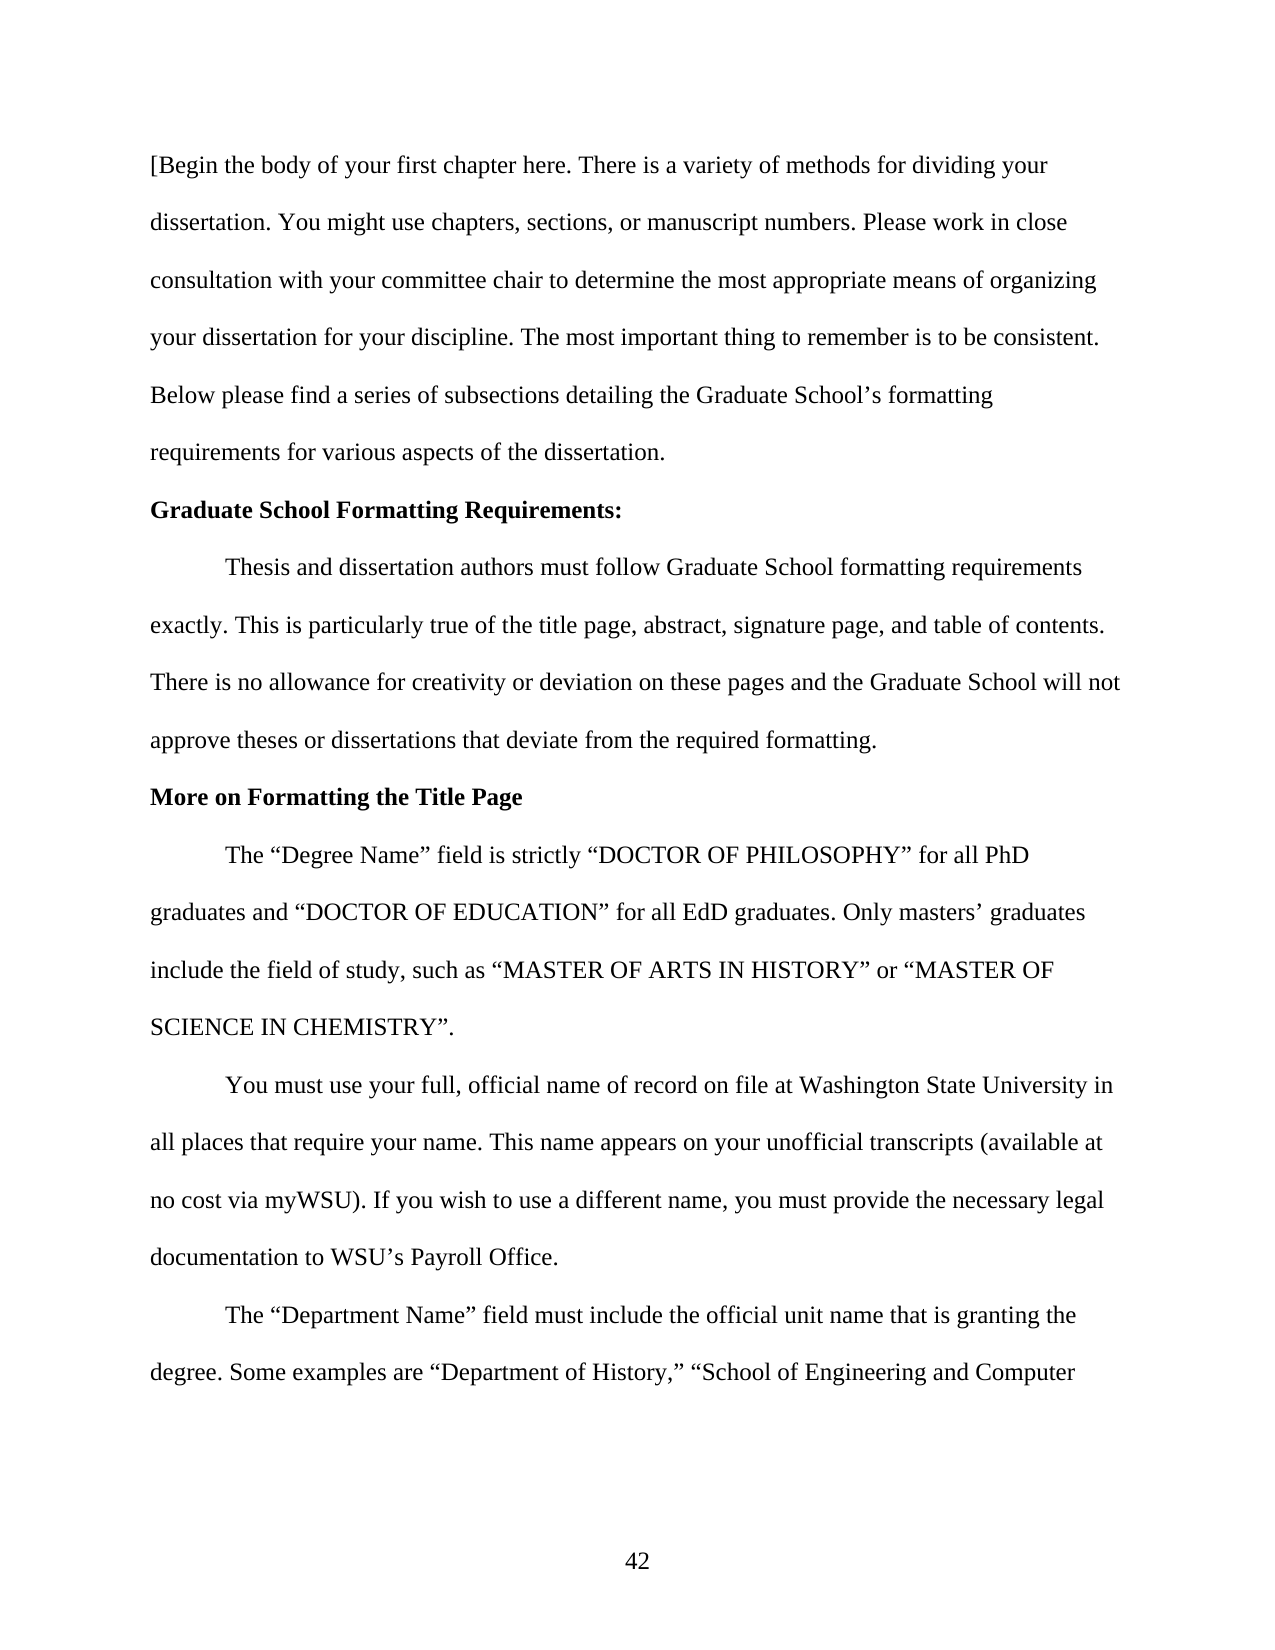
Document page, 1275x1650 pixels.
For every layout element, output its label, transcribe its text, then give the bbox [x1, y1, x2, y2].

text The “Degree Name” field is strictly “DOCTOR OF PHILOSOPHY” for all PhD graduates and “DOCTOR OF EDUCATION” for all EdD graduates. Only masters’ graduates include the field of study, such as “MASTER OF ARTS IN HISTORY” or “MASTER OF SCIENCE IN CHEMISTRY”. [150, 840, 1125, 1041]
text More on Formatting the Title Page [150, 782, 1125, 811]
text [Begin the body of your first chapter here. There is a variety of methods for dividing your dissertation. You might use chapters, sections, or manuscript numbers. Please work in close consultation with your committee chair to determine the most appropriate means of organizing your dissertation for your discipline. The most important thing to remember is to be consistent. Below please find a series of subsections detailing the Graduate School’s formatting requirements for various aspects of the dissertation. [150, 150, 1125, 466]
text Graduate School Formatting Requirements: [150, 495, 1125, 524]
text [150, 1300, 1125, 1386]
text You must use your full, official name of record on file at Washington State University in all places that require your name. This name appears on your unofficial transcripts (available at no cost via myWSU). If you wish to use a different name, you must provide the necessary legal documentation to WSU’s Payroll Office. [150, 1070, 1125, 1271]
text Thesis and dissertation authors must follow Graduate School formatting requirements exactly. This is particularly true of the title page, abstract, signature page, and table of contents. There is no allowance for creativity or deviation on these pages and the Graduate School will not approve theses or dissertations that deviate from the required formatting. [150, 552, 1125, 754]
